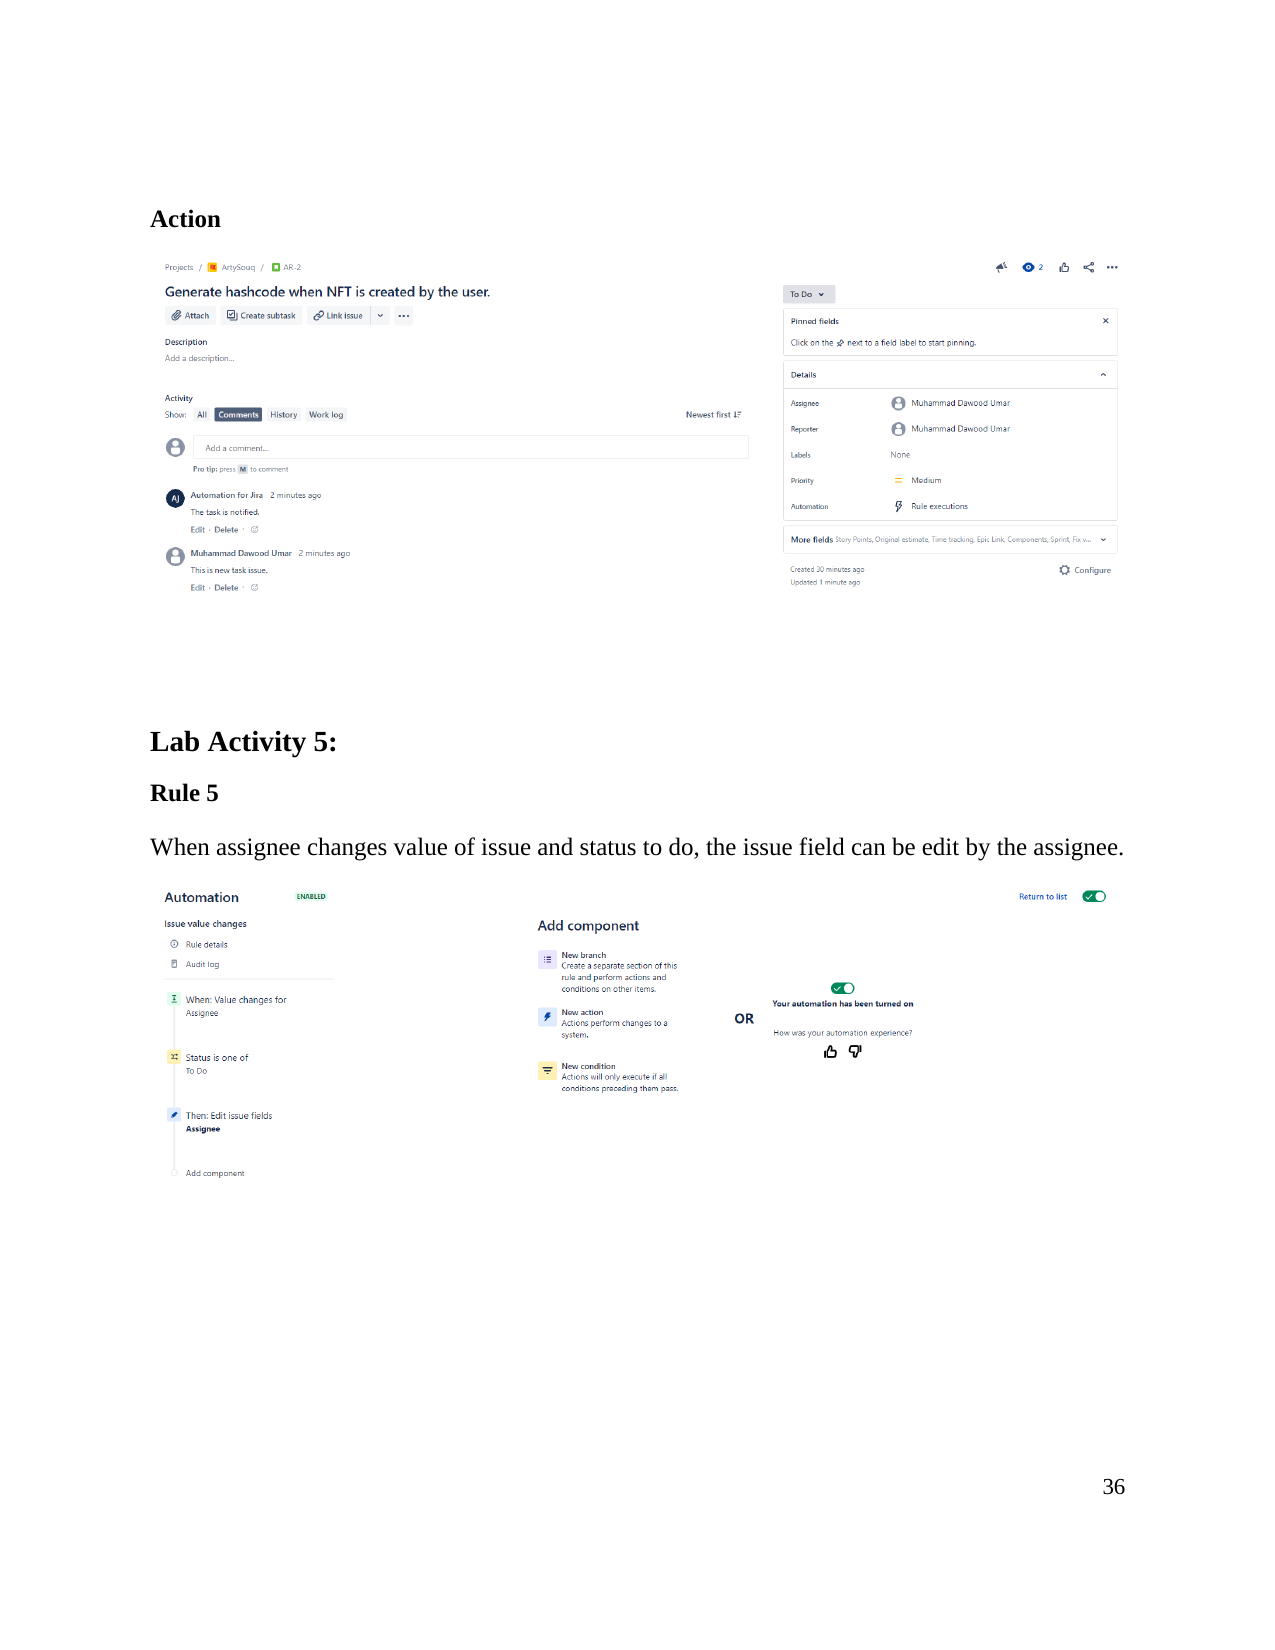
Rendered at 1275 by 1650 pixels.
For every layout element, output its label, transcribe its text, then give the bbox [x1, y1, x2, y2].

text Rule 5 [150, 778, 1125, 807]
picture [150, 257, 1125, 700]
text When assignee changes value of issue and status to do, the issue field can be edit by the assignee. [150, 832, 1125, 861]
picture [150, 886, 1125, 1222]
text Action [150, 204, 1125, 233]
text Lab Activity 5: [150, 724, 1125, 757]
